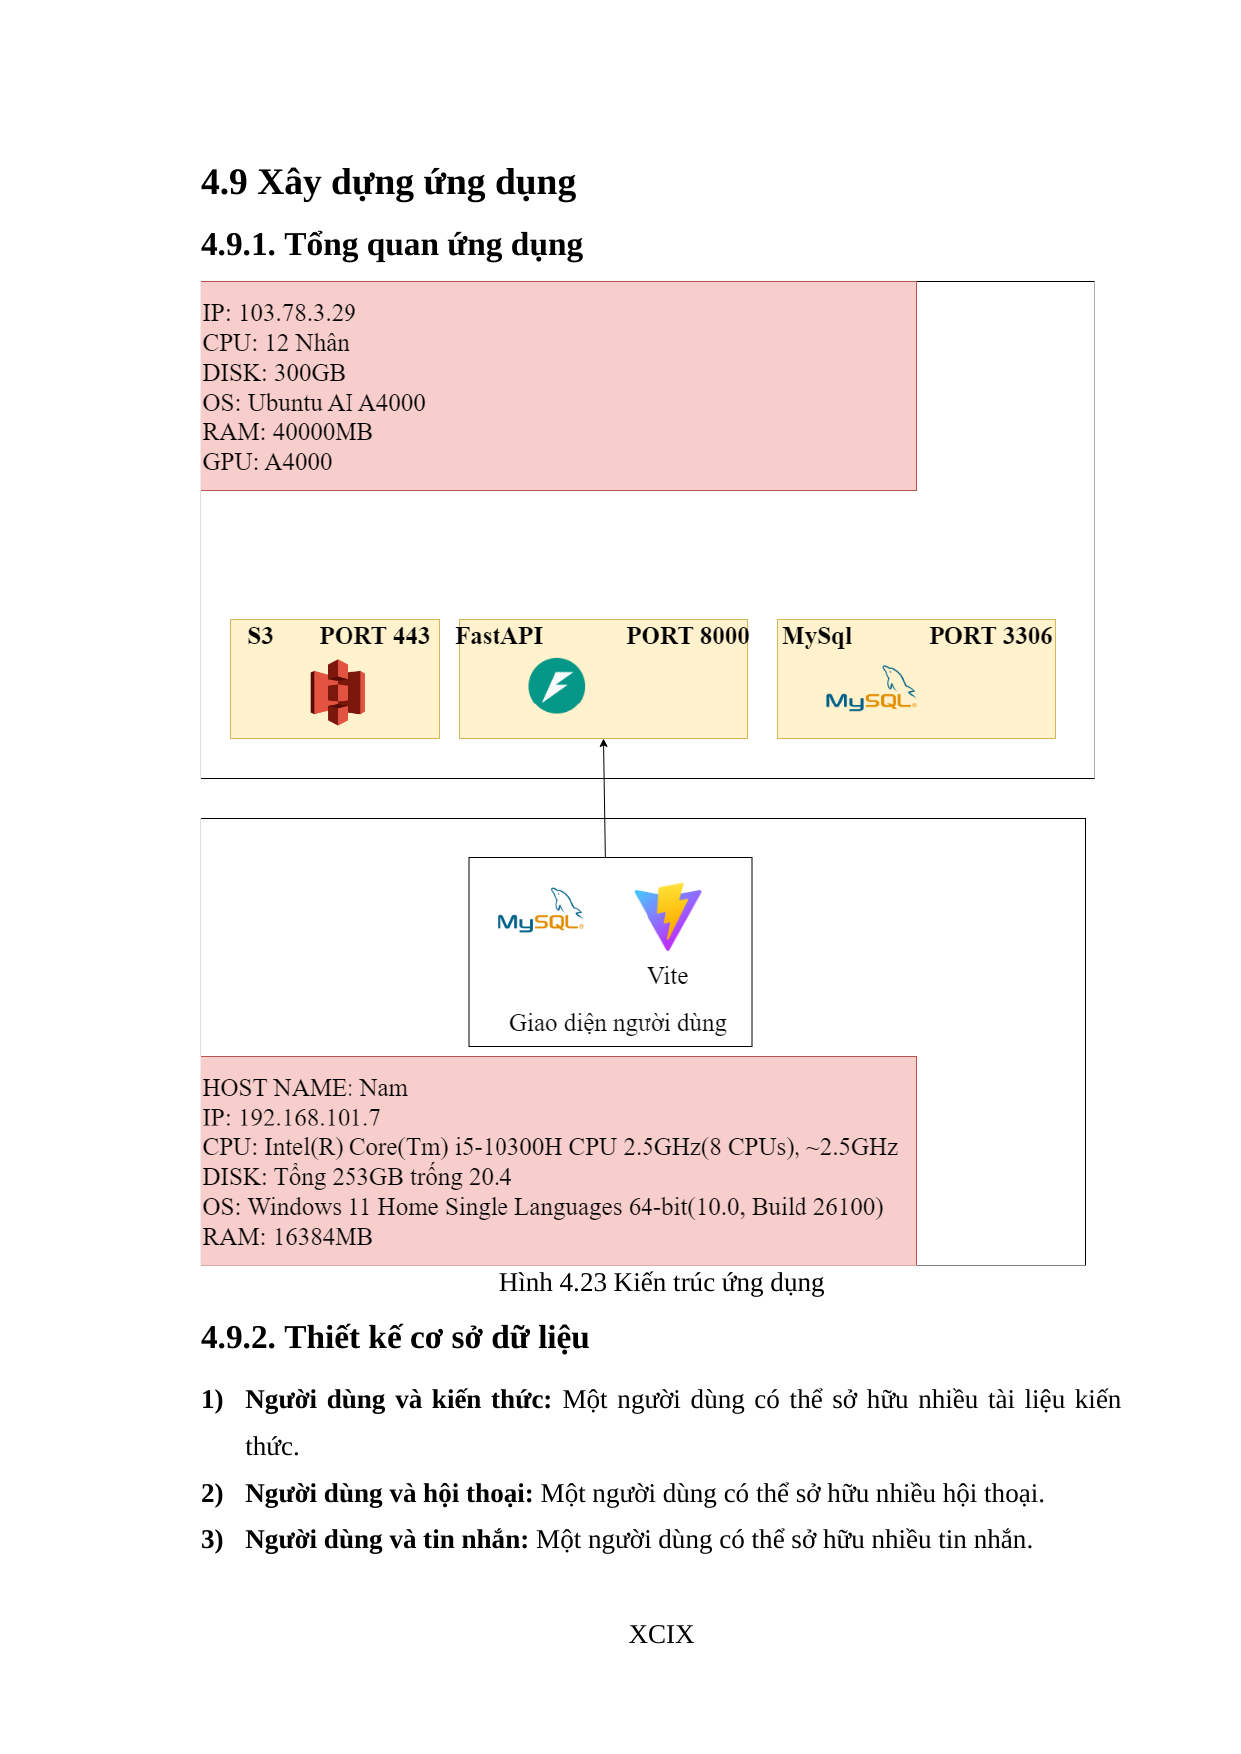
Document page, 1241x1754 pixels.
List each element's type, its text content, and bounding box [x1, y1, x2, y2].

subtitle Thiết kế cơ sở dữ liệu [201, 1318, 1122, 1356]
subtitle Xây dựng ứng dụng [201, 159, 1122, 203]
subtitle Tổng quan ứng dụng [201, 224, 1122, 262]
list Người dùng và tin nhắn: Một người dùng có thể sở hữu nhiều tin nhắn. [201, 1523, 1122, 1555]
picture [200, 281, 1095, 1266]
list Người dùng và kiến thức: Một người dùng có thể sở hữu nhiều tài liệu kiến thức. [201, 1383, 1122, 1461]
list Người dùng và hội thoại: Một người dùng có thể sở hữu nhiều hội thoại. [201, 1477, 1122, 1508]
